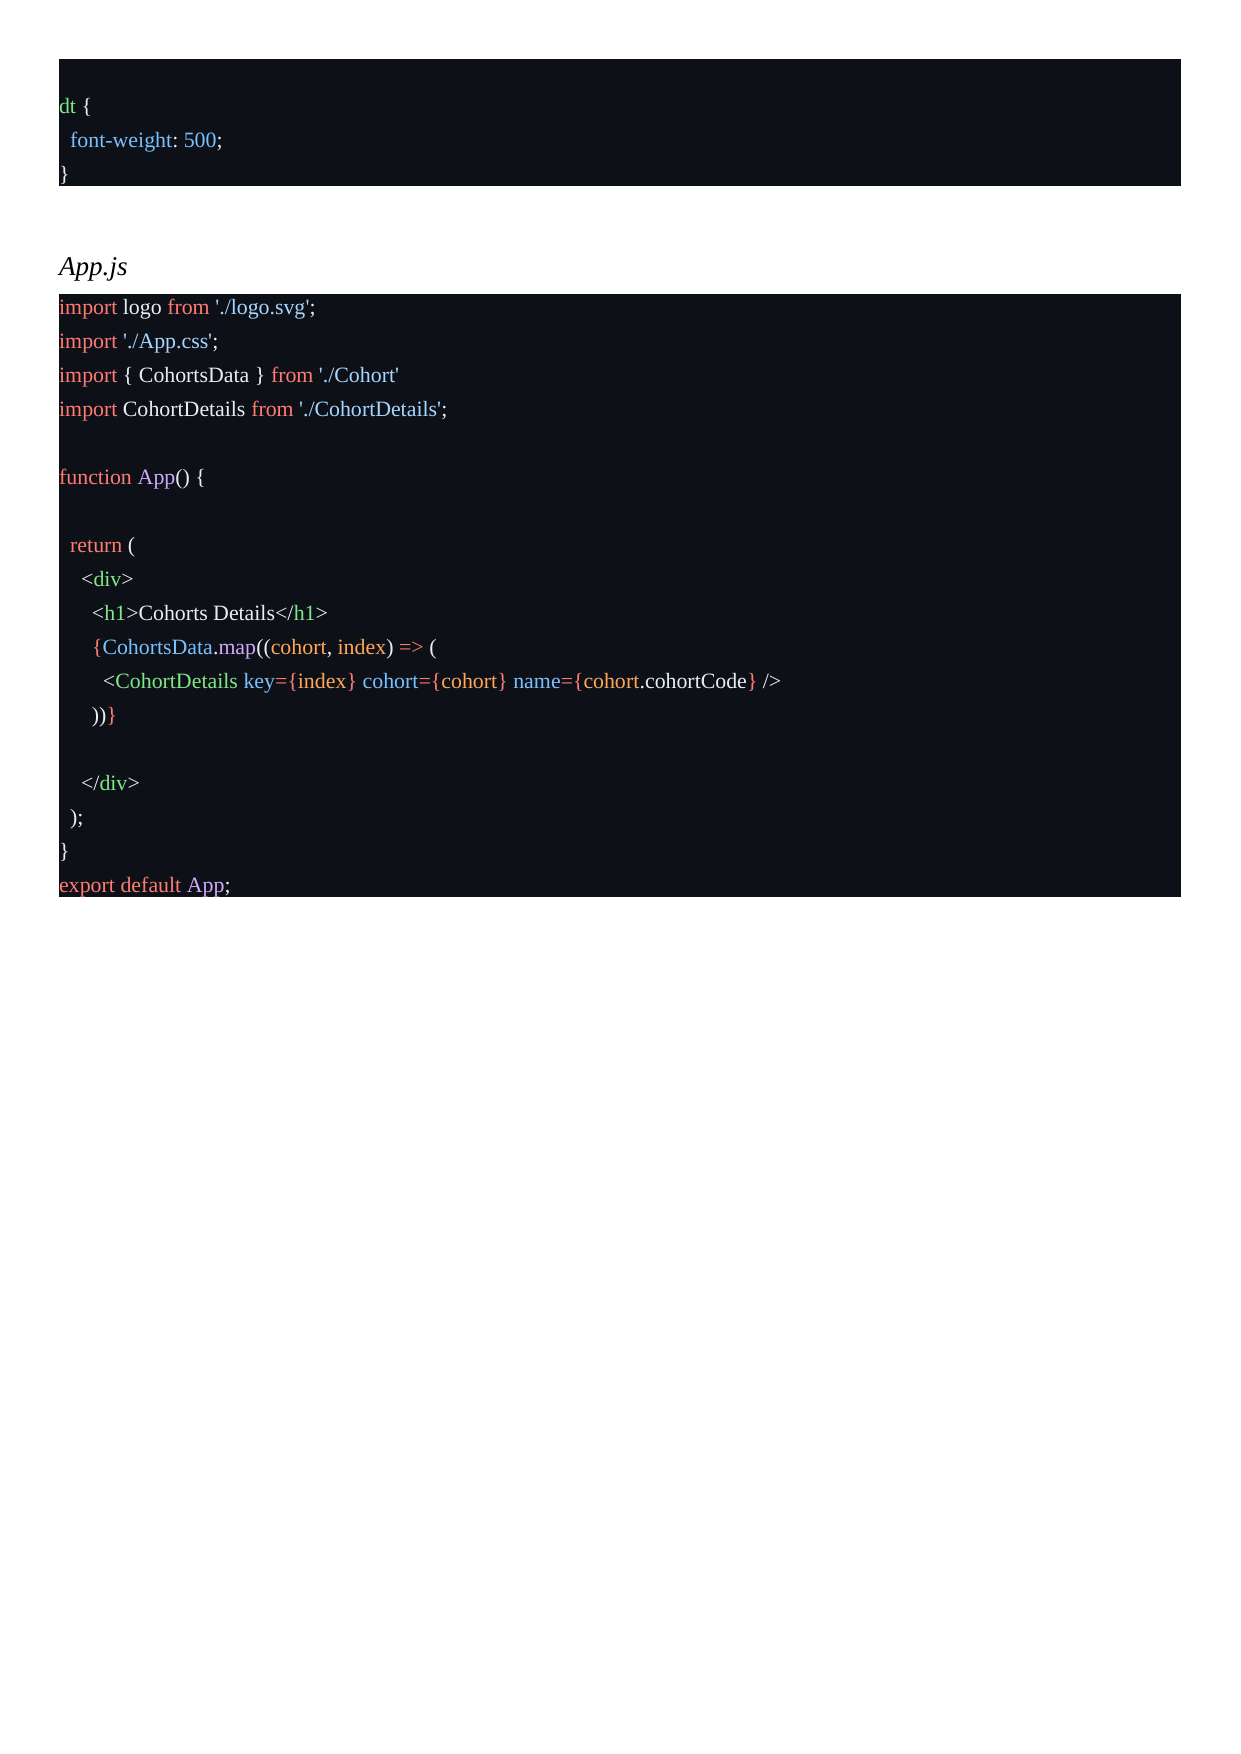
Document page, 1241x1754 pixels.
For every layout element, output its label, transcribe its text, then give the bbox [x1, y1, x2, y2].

text <div> [59, 566, 1181, 591]
text <h1>Cohorts Details</h1> [59, 600, 1181, 625]
text } [59, 161, 1181, 186]
text ))} [59, 702, 1181, 727]
text import './App.css'; [59, 328, 1181, 353]
text ); [59, 804, 1181, 829]
text import CohortDetails from './CohortDetails'; [59, 396, 1181, 421]
text return ( [59, 532, 1181, 557]
text </div> [59, 770, 1181, 795]
text dt { [59, 93, 1181, 118]
text } [59, 838, 1181, 863]
text font-weight: 500; [59, 127, 1181, 152]
text import logo from './logo.svg'; [59, 294, 1181, 319]
subtitle App.js [59, 250, 1181, 281]
text import { CohortsData } from './Cohort' [59, 362, 1181, 387]
text function App() { [59, 464, 1181, 489]
text <CohortDetails key={index} cohort={cohort} name={cohort.cohortCode} /> [59, 668, 1181, 693]
text {CohortsData.map((cohort, index) => ( [59, 634, 1181, 659]
text export default App; [59, 872, 1181, 897]
